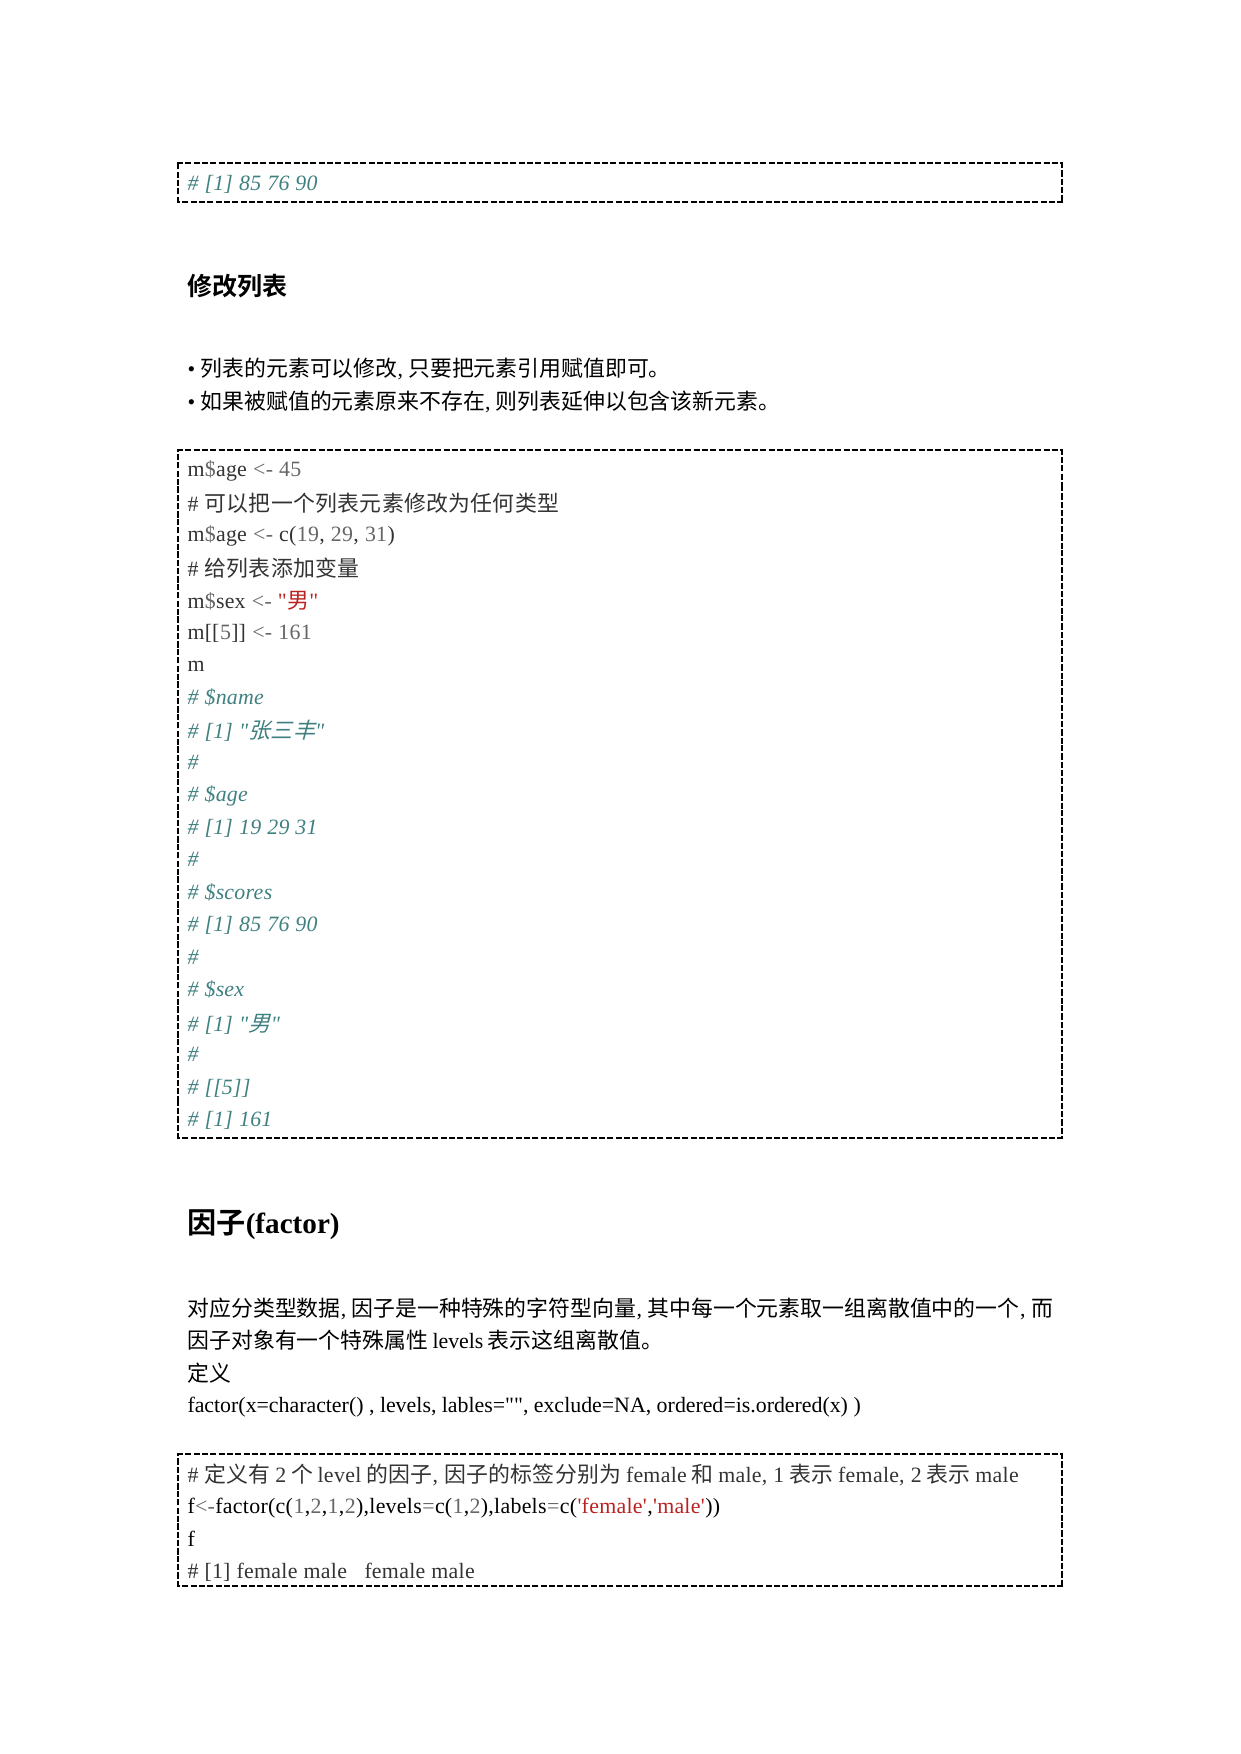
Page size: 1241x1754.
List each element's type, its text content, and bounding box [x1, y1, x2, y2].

text m[[5]] <- 161 [187, 615, 1053, 648]
text # [187, 843, 1053, 875]
text f [187, 1522, 1053, 1554]
text # [1] 19 29 31 [187, 810, 1053, 843]
subtitle 因子(factor) [187, 1188, 1053, 1253]
text # [1] female male female male [187, 1554, 1053, 1587]
text # [187, 940, 1053, 973]
text # [1] "男" [187, 1005, 1053, 1038]
text # $age [187, 778, 1053, 810]
text m$age <- 45 [177, 448, 1063, 485]
text # [187, 745, 1053, 778]
subtitle 修改列表 [187, 252, 1053, 317]
text m [187, 648, 1053, 680]
text # [[5]] [187, 1070, 1053, 1098]
text # [1] 161 [177, 1098, 1063, 1139]
text f<-factor(c(1,2,1,2),levels=c(1,2),labels=c('female','male')) [187, 1489, 1053, 1522]
text # 可以把一个列表元素修改为任何类型 [187, 485, 1053, 518]
text m$sex <- "男" [187, 583, 1053, 615]
text 定义 [187, 1355, 1053, 1388]
text m$age <- c(19, 29, 31) [187, 518, 1053, 550]
text • 如果被赋值的元素原来不存在, 则列表延伸以包含该新元素。 [187, 383, 1053, 416]
text # 定义有2个level的因子, 因子的标签分别为female和male, 1表示female, 2表示male [177, 1453, 1063, 1489]
text # 给列表添加变量 [187, 550, 1053, 583]
text • 列表的元素可以修改, 只要把元素引用赋值即可。 [187, 351, 1053, 383]
text 对应分类型数据, 因子是一种特殊的字符型向量, 其中每一个元素取一组离散值中的一个, 而因子对象有一个特殊属性levels表示这组离散值。 [187, 1290, 1053, 1355]
text factor(x=character() , levels, lables="", exclude=NA, ordered=is.ordered(x) ) [187, 1388, 1053, 1420]
text # [1] 85 76 90 [177, 162, 1063, 203]
text # [1] 85 76 90 [187, 908, 1053, 940]
text # [1] "张三丰" [187, 713, 1053, 745]
text # $scores [187, 875, 1053, 908]
text # [187, 1038, 1053, 1070]
text # $sex [187, 973, 1053, 1005]
text # $name [187, 680, 1053, 713]
